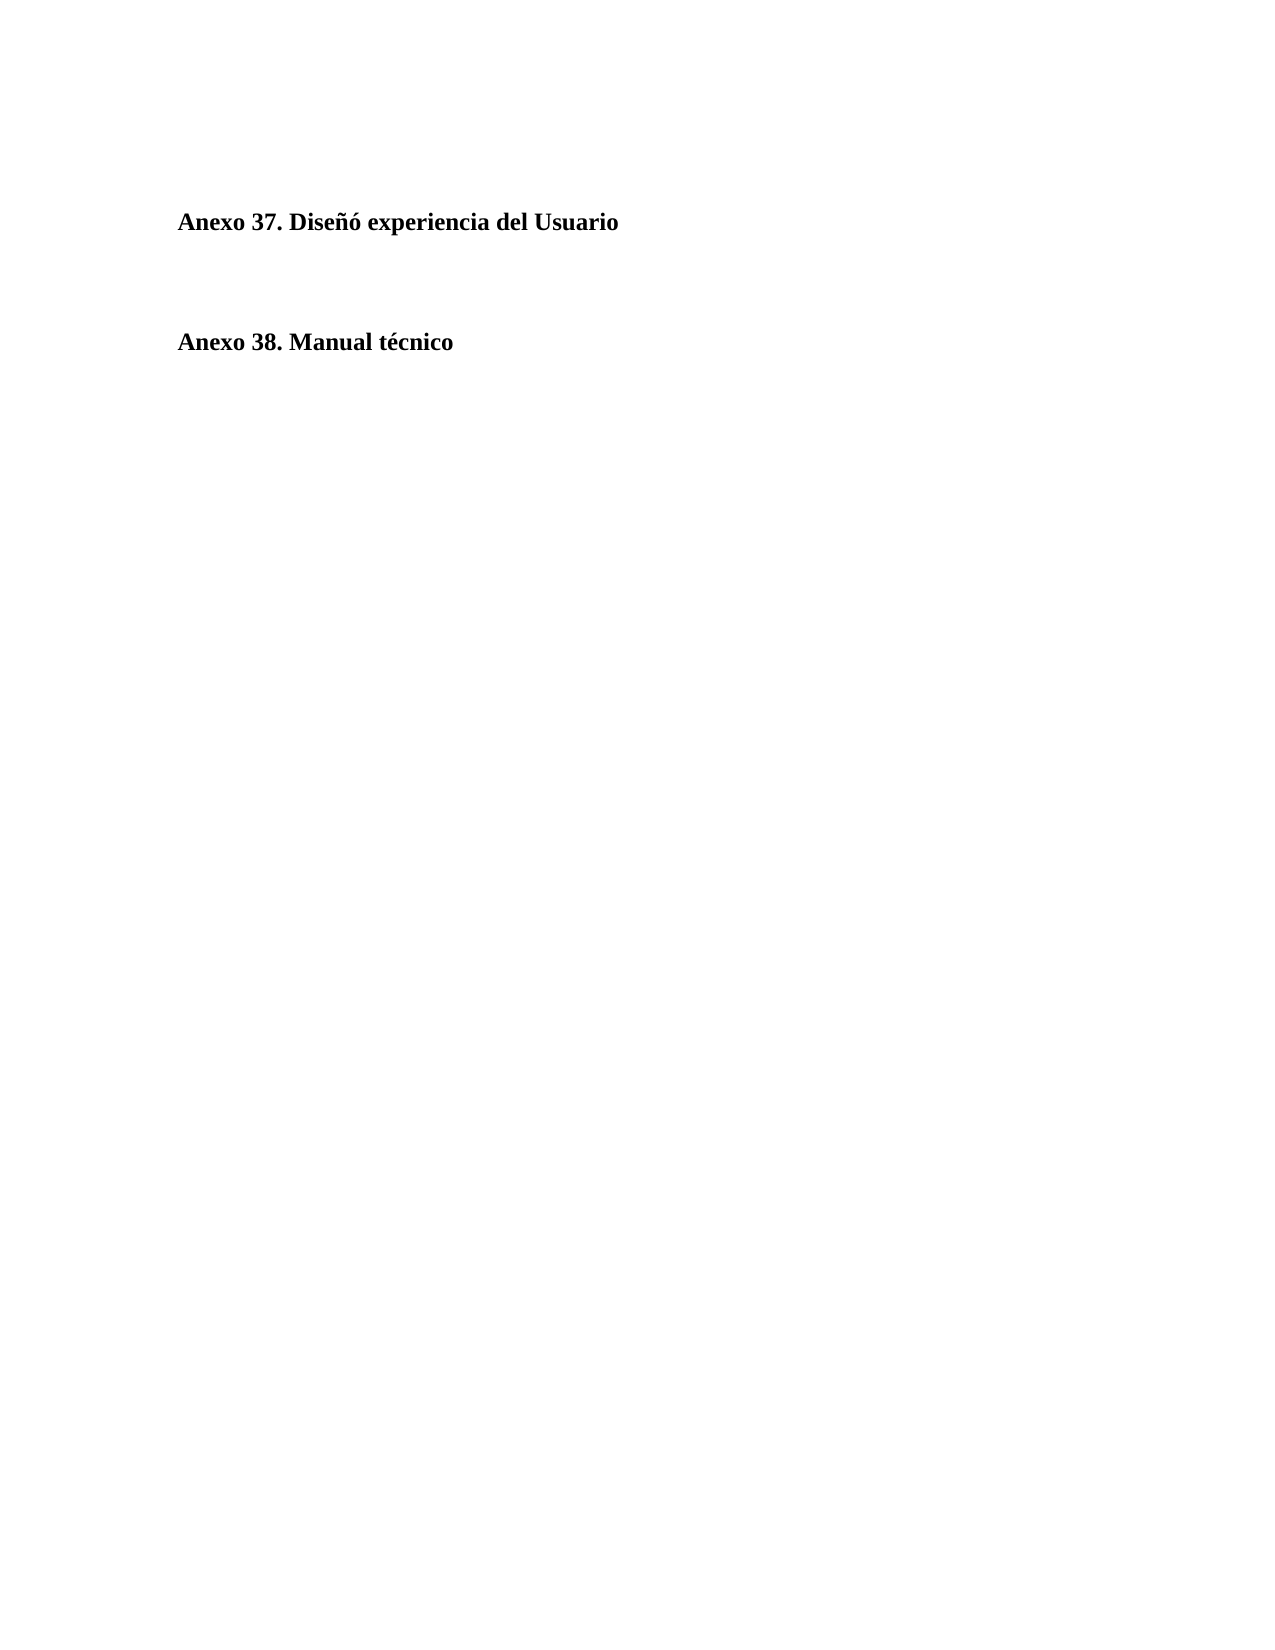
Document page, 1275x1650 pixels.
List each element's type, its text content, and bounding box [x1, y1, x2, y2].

text Anexo 38. Manual técnico [177, 327, 1098, 356]
text Anexo 37. Diseñó experiencia del Usuario [177, 207, 1098, 236]
